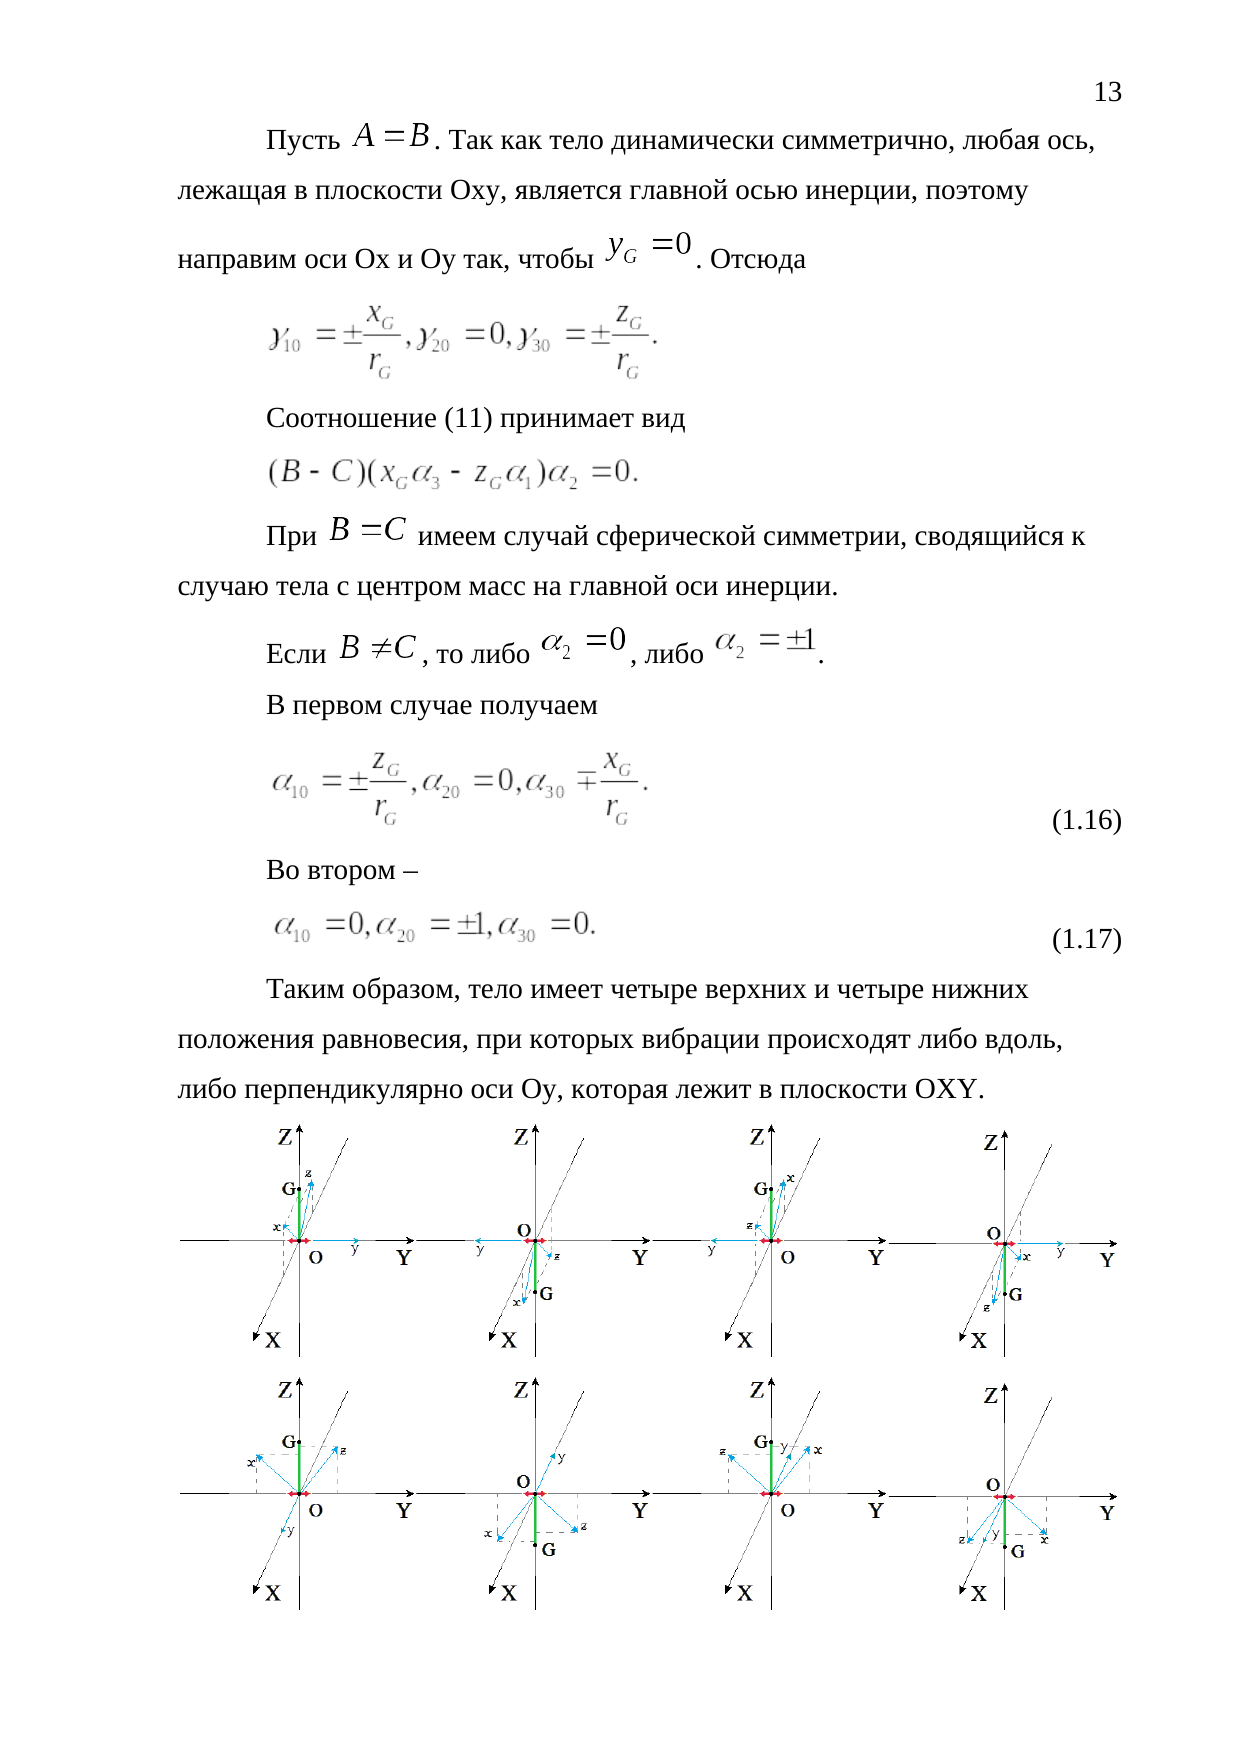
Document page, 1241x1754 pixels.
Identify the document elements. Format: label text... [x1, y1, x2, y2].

text Во втором – [177, 852, 1122, 886]
text Таким образом, тело имеет четыре верхних и четыре нижних положения равновесия, при которых вибрации происходят либо вдоль, либо перпендикулярно оси Oy, которая лежит в плоскости OXY. [177, 971, 1122, 1105]
text Если , то либо , либо . [177, 618, 1122, 670]
text Пусть . Так как тело динамически симметрично, любая ось, лежащая в плоскости Oxy, является главной осью инерции, поэтому направим оси Ox и Oy так, чтобы . Отсюда [177, 118, 1122, 274]
text Соотношение (11) принимает вид [177, 400, 1122, 433]
text (1.16) [177, 737, 1122, 836]
picture [180, 1122, 1120, 1359]
text При имеем случай сферической симметрии, сводящийся к случаю тела с центром масс на главной оси инерции. [177, 512, 1122, 602]
text (1.17) [177, 903, 1122, 954]
text В первом случае получаем [177, 687, 1122, 720]
picture [180, 1375, 1120, 1612]
